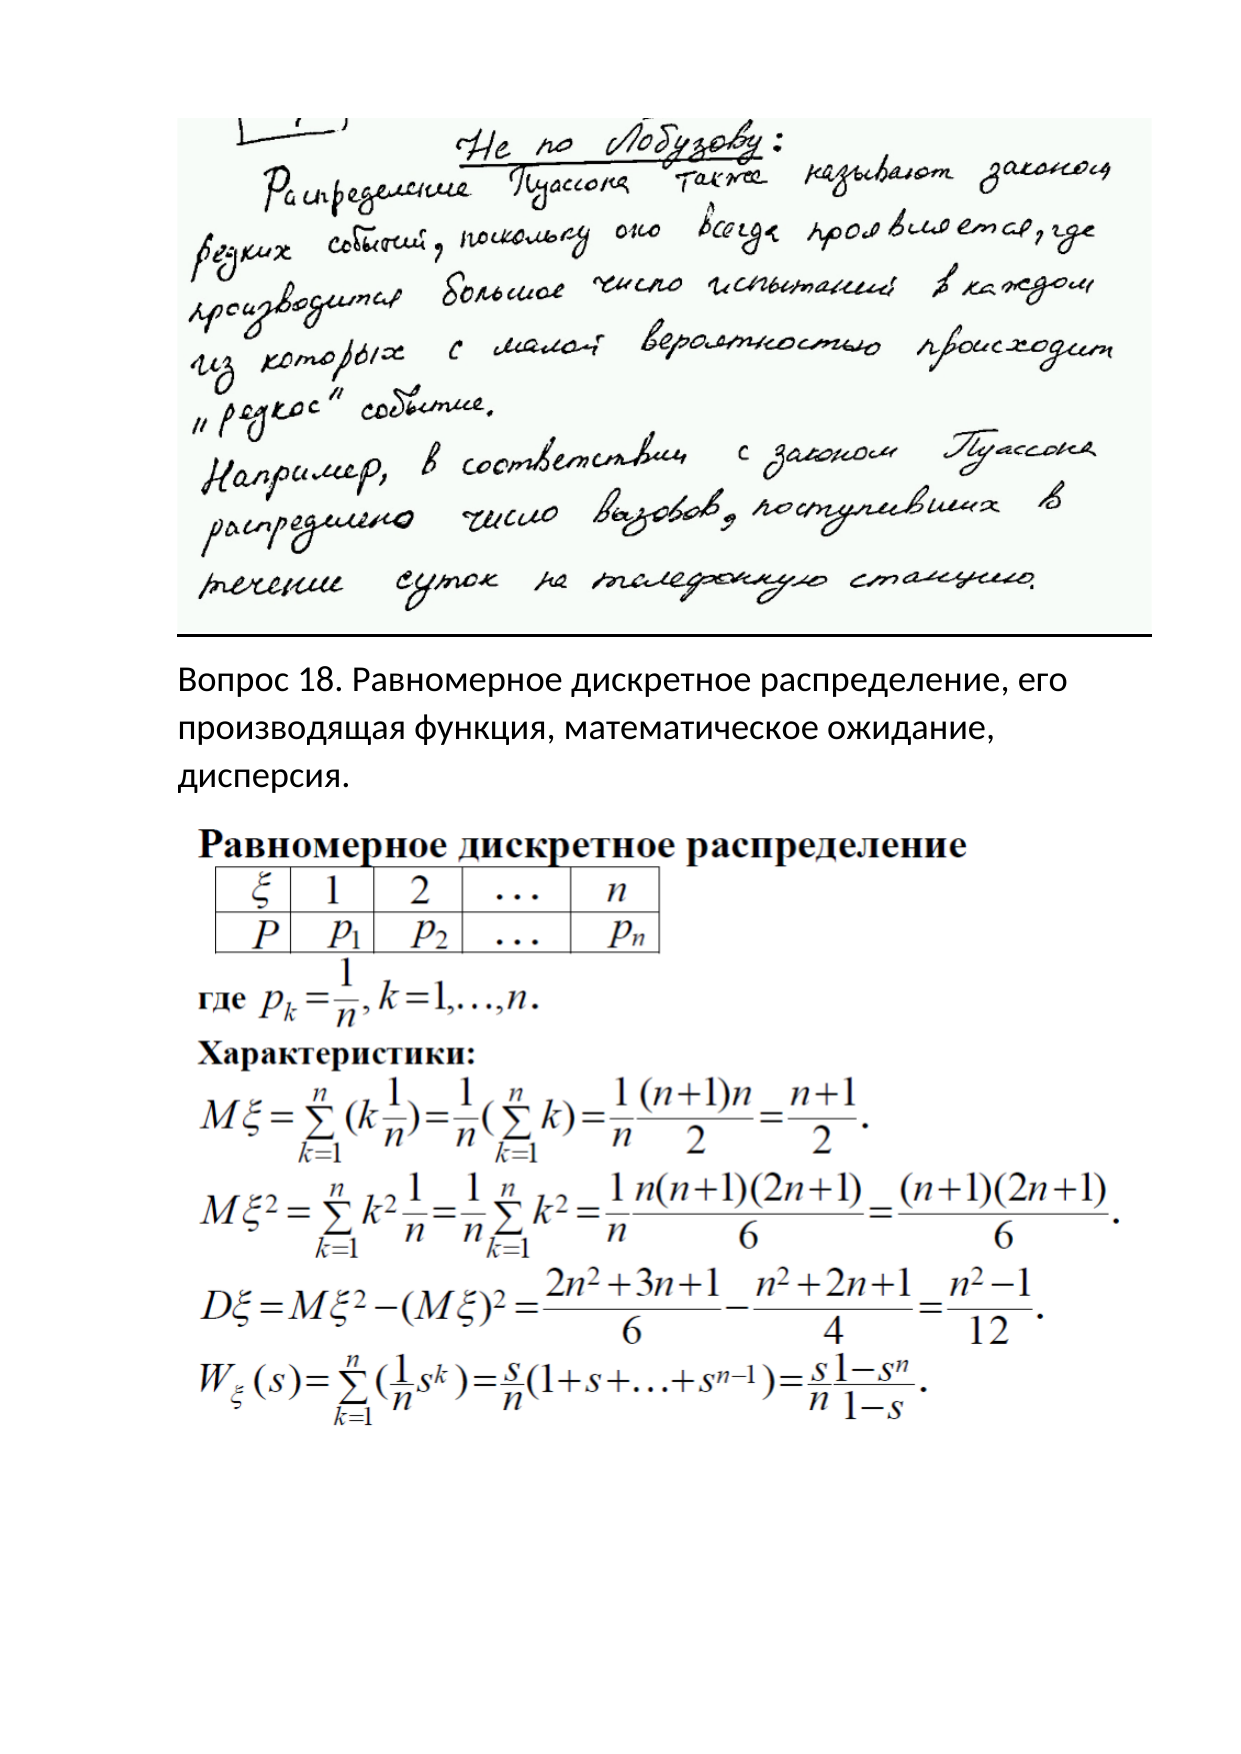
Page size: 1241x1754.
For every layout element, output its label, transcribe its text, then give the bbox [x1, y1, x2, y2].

picture [177, 118, 1152, 632]
text Вопрос 18. Равномерное дискретное распределение, его производящая функция, математическое ожидание, дисперсия. [177, 656, 1152, 796]
picture [177, 816, 1152, 1440]
